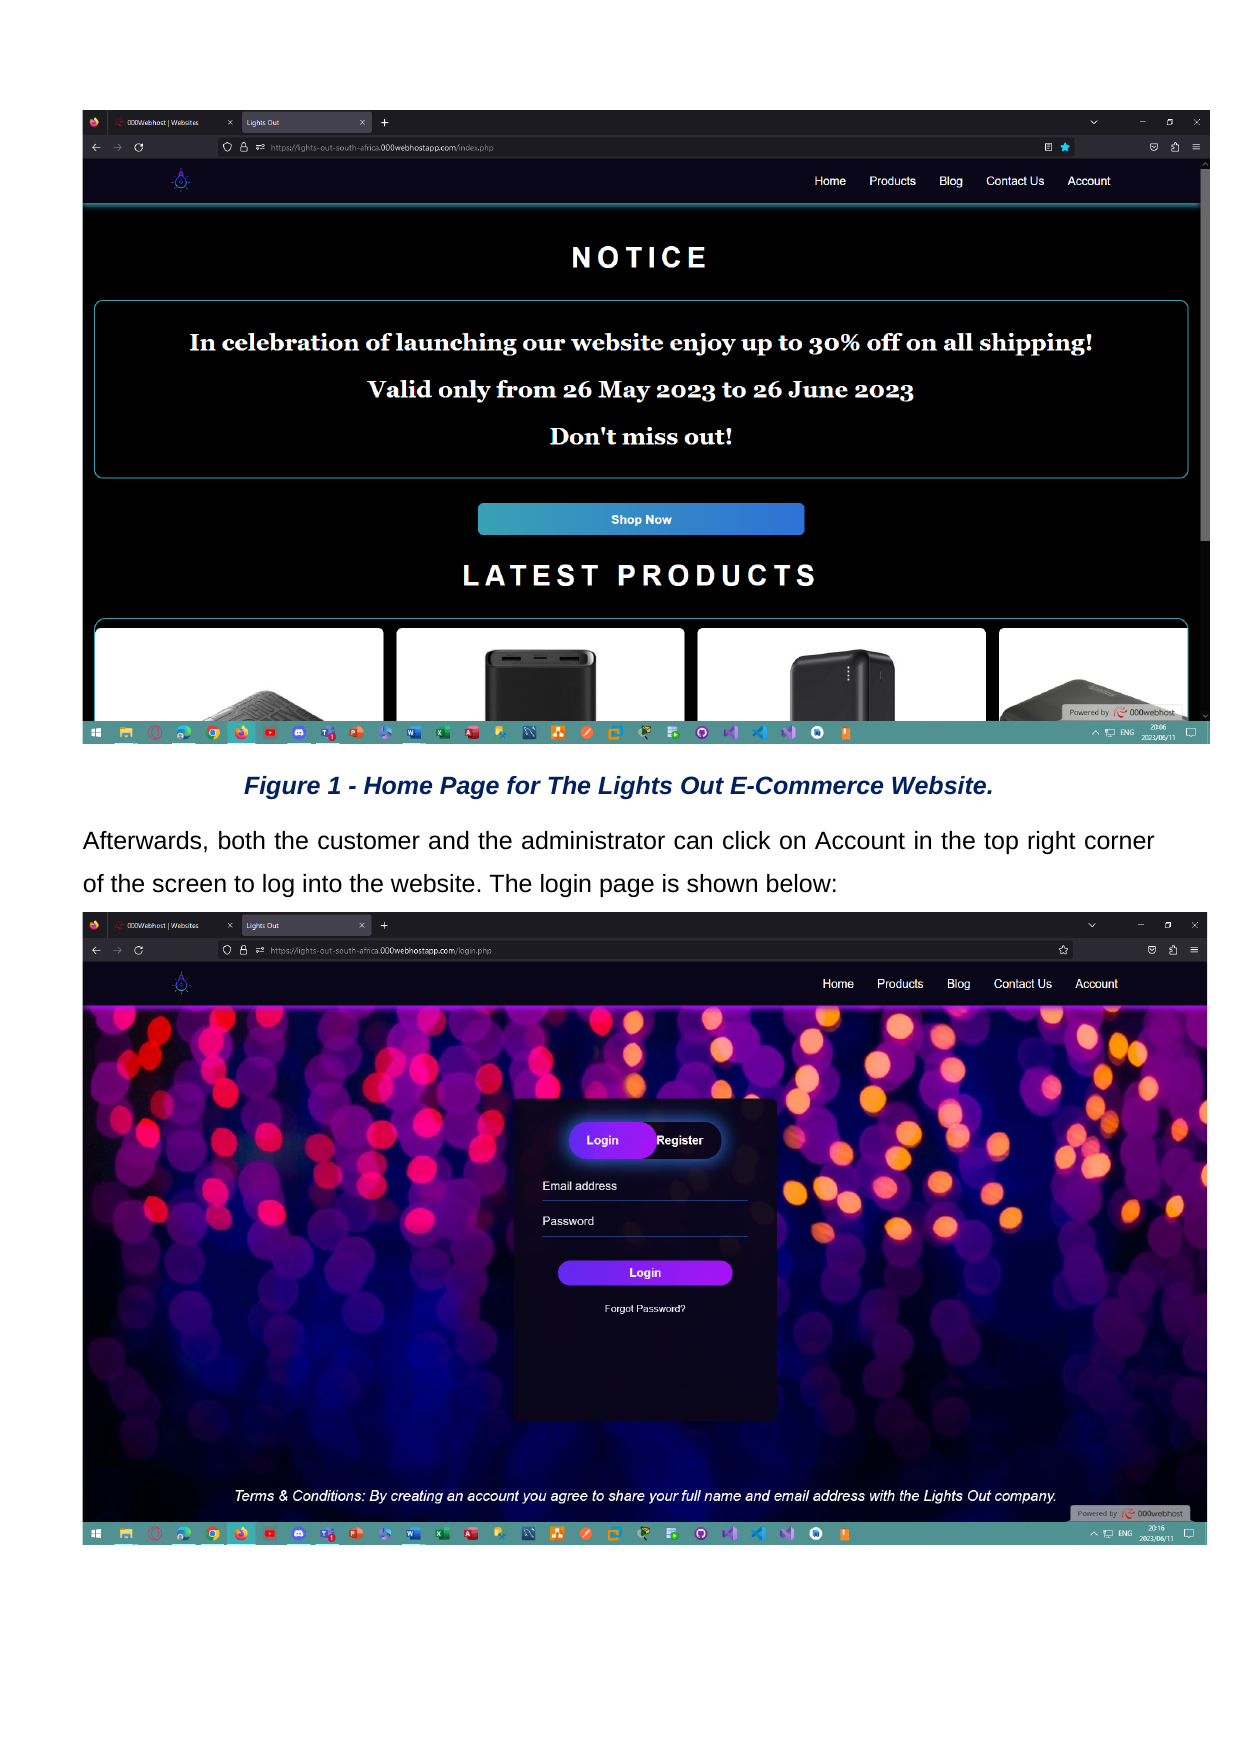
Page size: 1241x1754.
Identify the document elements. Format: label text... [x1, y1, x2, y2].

text Figure 1 - Home Page for The Lights Out E-Commerce Website. [83, 771, 1157, 799]
picture [82, 110, 1210, 744]
text Afterwards, both the customer and the administrator can click on Account in the top right corner of the screen to log into the website. The login page is shown below: [83, 826, 1157, 898]
picture [82, 912, 1208, 1545]
